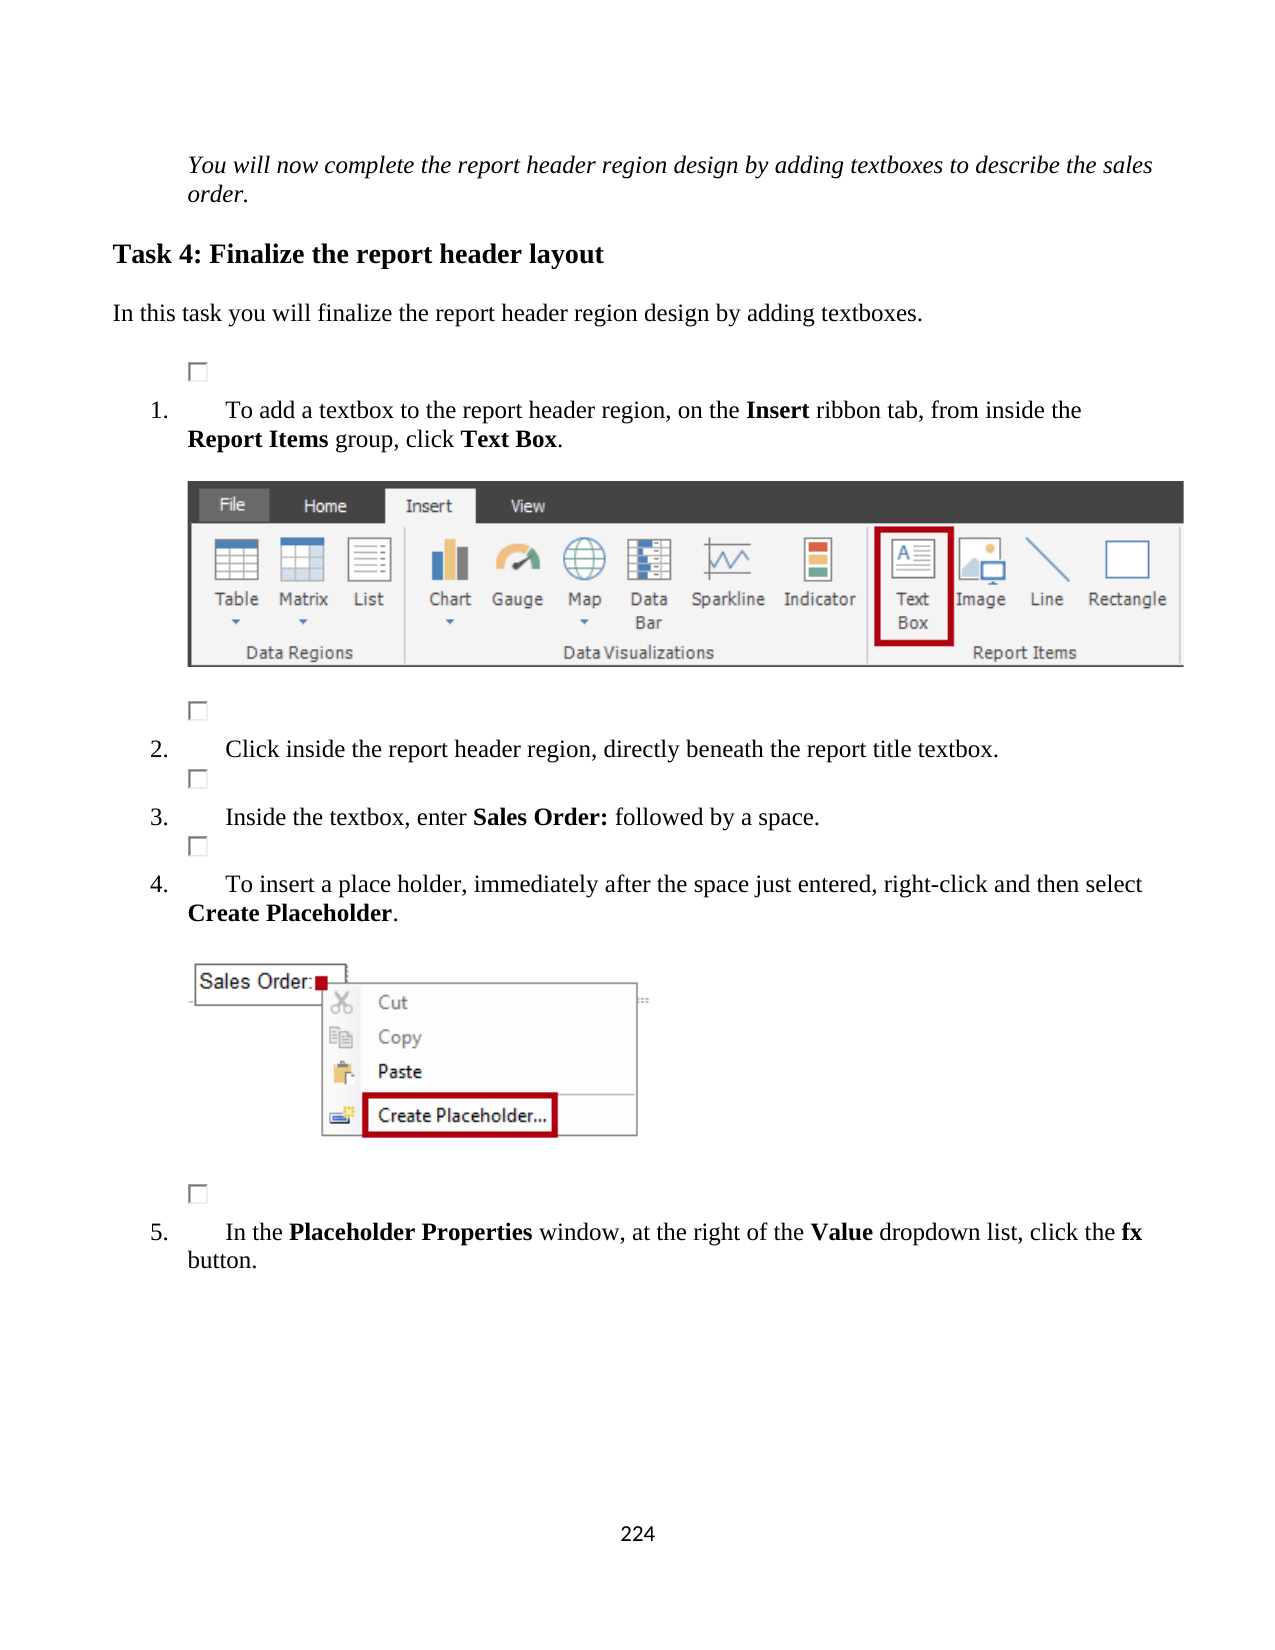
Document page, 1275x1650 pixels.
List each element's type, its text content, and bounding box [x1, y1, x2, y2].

text Task 4: Finalize the report header layout [112, 237, 1162, 269]
text In this task you will finalize the report header region design by adding textboxes. [112, 298, 1162, 327]
picture [187, 956, 649, 1149]
list Click inside the report header region, directly beneath the report title textbox. [150, 696, 1162, 763]
list To add a textbox to the report header region, on the Insert ribbon tab, from inside the Report Items group, click Text Box. [150, 356, 1162, 452]
picture [187, 481, 1184, 667]
text You will now complete the report header region design by adding textboxes to describe the sales order. [187, 150, 1162, 207]
list In the Placeholder Properties window, at the right of the Value dropdown list, click the fx button. [150, 1178, 1162, 1274]
list To insert a place holder, immediately after the space just entered, right-click and then select Create Placeholder. [150, 831, 1162, 927]
list Inside the textbox, enter Sales Order: followed by a space. [150, 763, 1162, 831]
